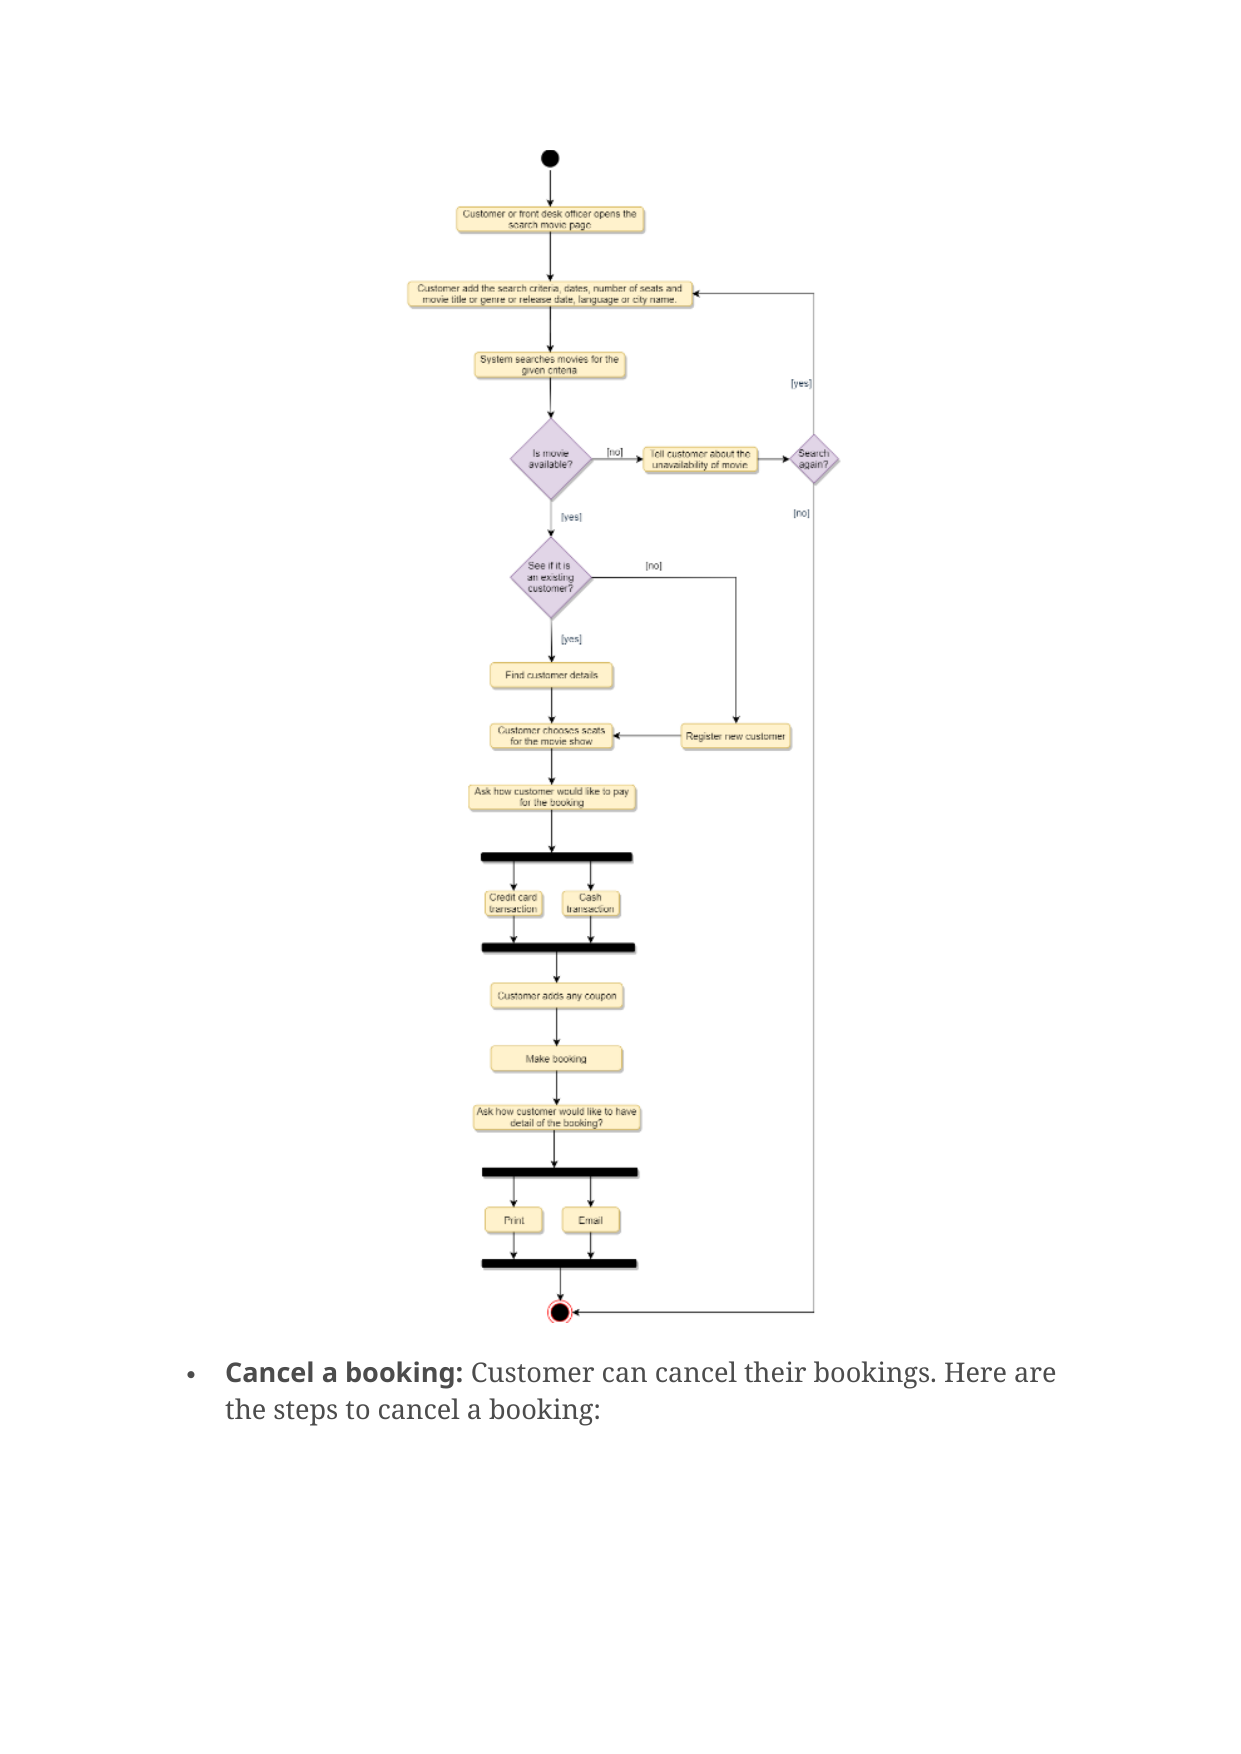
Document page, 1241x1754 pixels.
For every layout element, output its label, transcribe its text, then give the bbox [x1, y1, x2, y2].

list Cancel a booking: Customer can cancel their bookings. Here are the steps to cancel a booking: [187, 1354, 1090, 1428]
picture [303, 150, 887, 1323]
